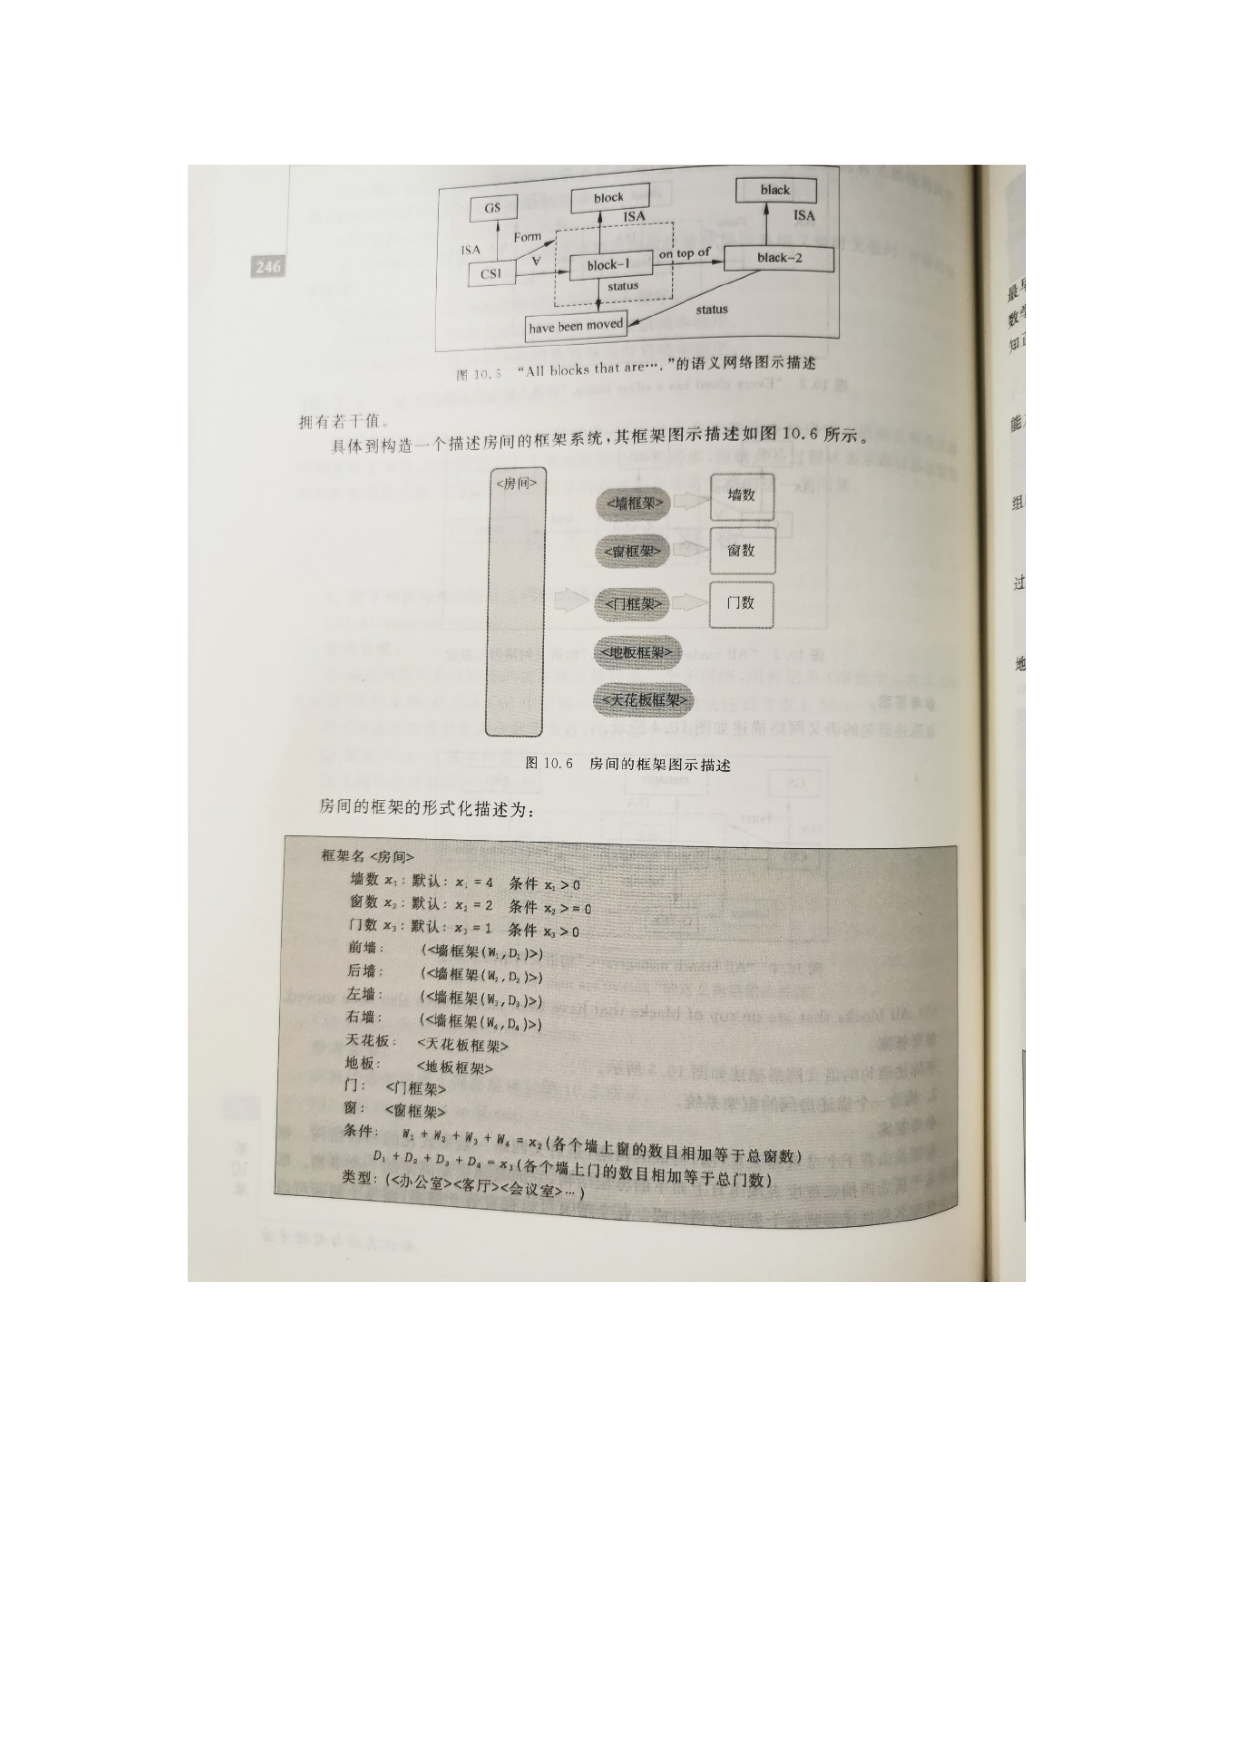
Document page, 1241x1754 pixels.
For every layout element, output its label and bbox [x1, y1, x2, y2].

picture [188, 166, 1026, 1281]
